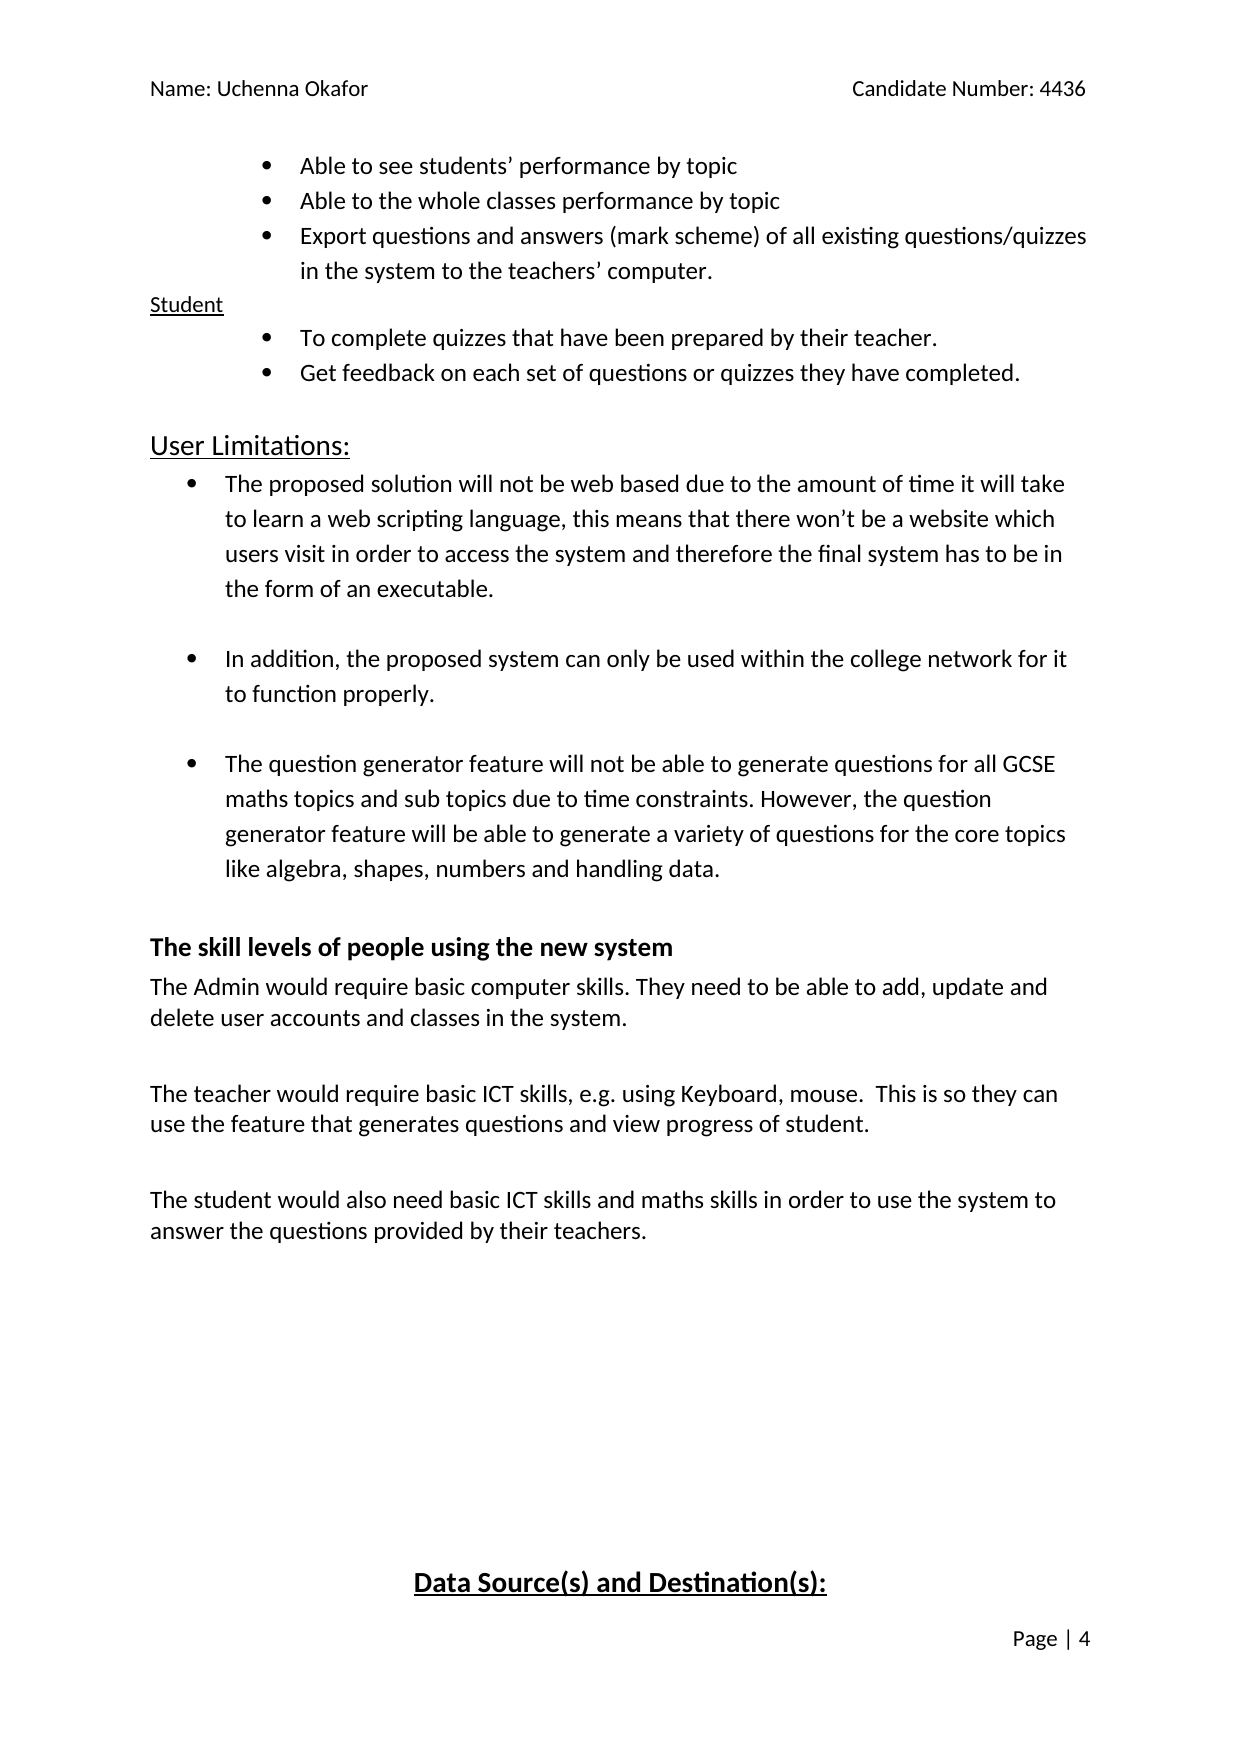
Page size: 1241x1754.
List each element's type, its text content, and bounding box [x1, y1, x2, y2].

text The student would also need basic ICT skills and maths skills in order to use the system to answer the questions provided by their teachers. [150, 1184, 1090, 1245]
text Data Source(s) and Destination(s): [150, 1564, 1090, 1600]
list Export questions and answers (mark scheme) of all existing questions/quizzes in the system to the teachers’ computer. [262, 220, 1090, 286]
list Get feedback on each set of questions or quizzes they have completed. [262, 357, 1090, 388]
text Student [150, 290, 1090, 318]
text The Admin would require basic computer skills. They need to be able to add, update and delete user accounts and classes in the system. [150, 971, 1090, 1032]
list To complete quizzes that have been prepared by their teacher. [262, 322, 1090, 353]
text The skill levels of people using the new system [150, 931, 1090, 964]
list Able to see students’ performance by topic [262, 150, 1090, 181]
list The question generator feature will not be able to generate questions for all GCSE maths topics and sub topics due to time constraints. However, the question generator feature will be able to generate a variety of questions for the core topics like algebra, shapes, numbers and handling data. [187, 748, 1090, 884]
list In addition, the proposed system can only be used within the college network for it to function properly. [187, 643, 1090, 709]
list The proposed solution will not be web based due to the amount of time it will take to learn a web scripting language, this means that there won’t be a website which users visit in order to access the system and therefore the final system has to be in the form of an executable. [187, 468, 1090, 604]
list Able to the whole classes performance by topic [262, 185, 1090, 216]
text User Limitations: [150, 427, 1090, 463]
text The teacher would require basic ICT skills, e.g. using Keyboard, mouse. This is so they can use the feature that generates questions and view progress of student. [150, 1078, 1090, 1139]
